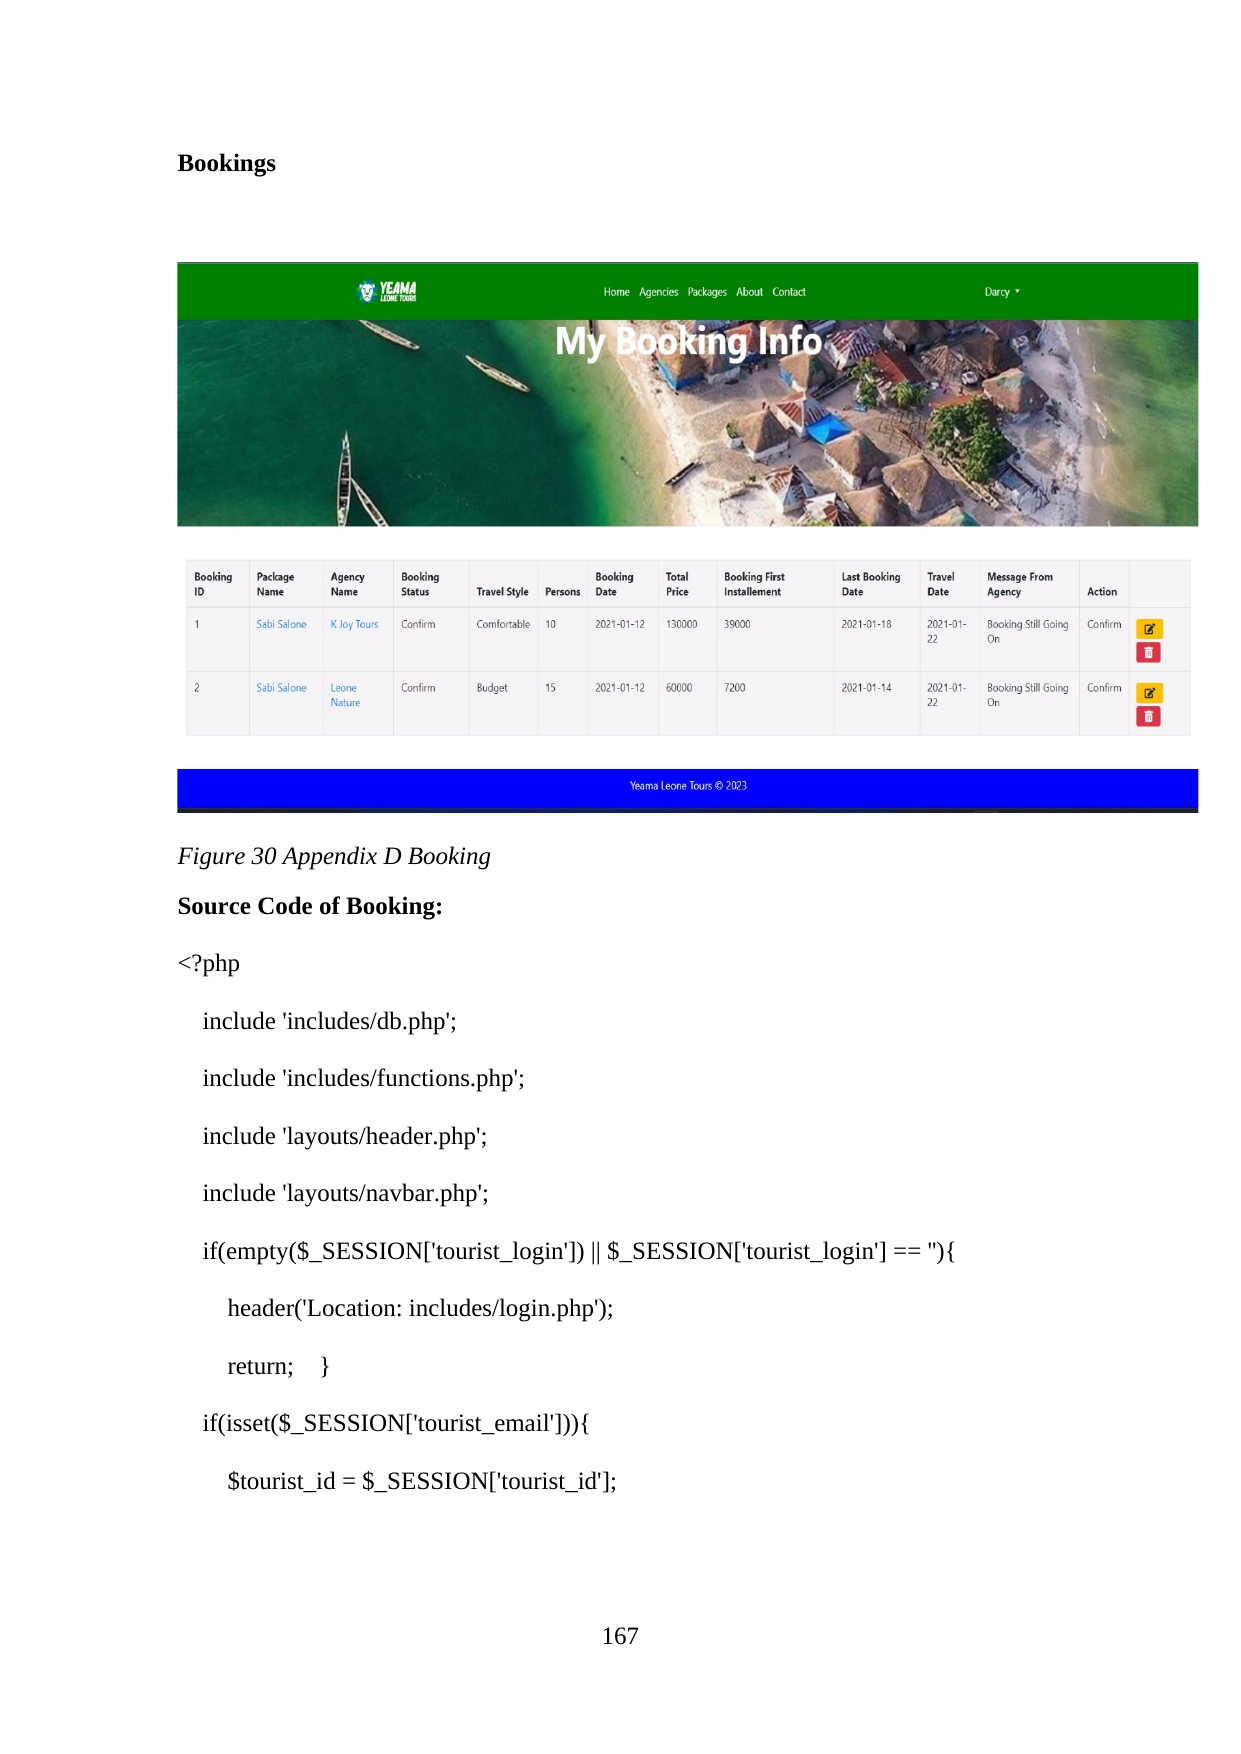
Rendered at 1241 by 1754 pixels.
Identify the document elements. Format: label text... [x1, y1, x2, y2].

text include 'includes/functions.php'; [177, 1063, 1063, 1092]
text include 'layouts/navbar.php'; [177, 1178, 1063, 1207]
text if(isset($_SESSION['tourist_email'])){ [177, 1408, 1063, 1437]
text $tourist_id = $_SESSION['tourist_id']; [177, 1466, 1063, 1495]
subtitle Bookings [177, 148, 1063, 176]
text include 'layouts/header.php'; [177, 1121, 1063, 1150]
text header('Location: includes/login.php'); [177, 1293, 1063, 1322]
text if(empty($_SESSION['tourist_login']) || $_SESSION['tourist_login'] == ''){ [177, 1236, 1063, 1265]
text include 'includes/db.php'; [177, 1006, 1063, 1035]
text <?php [177, 948, 1063, 977]
text return; } [177, 1351, 1063, 1380]
picture [177, 262, 1199, 813]
text Figure 30 Appendix D Booking [177, 841, 1063, 870]
subtitle Source Code of Booking: [177, 891, 1063, 920]
